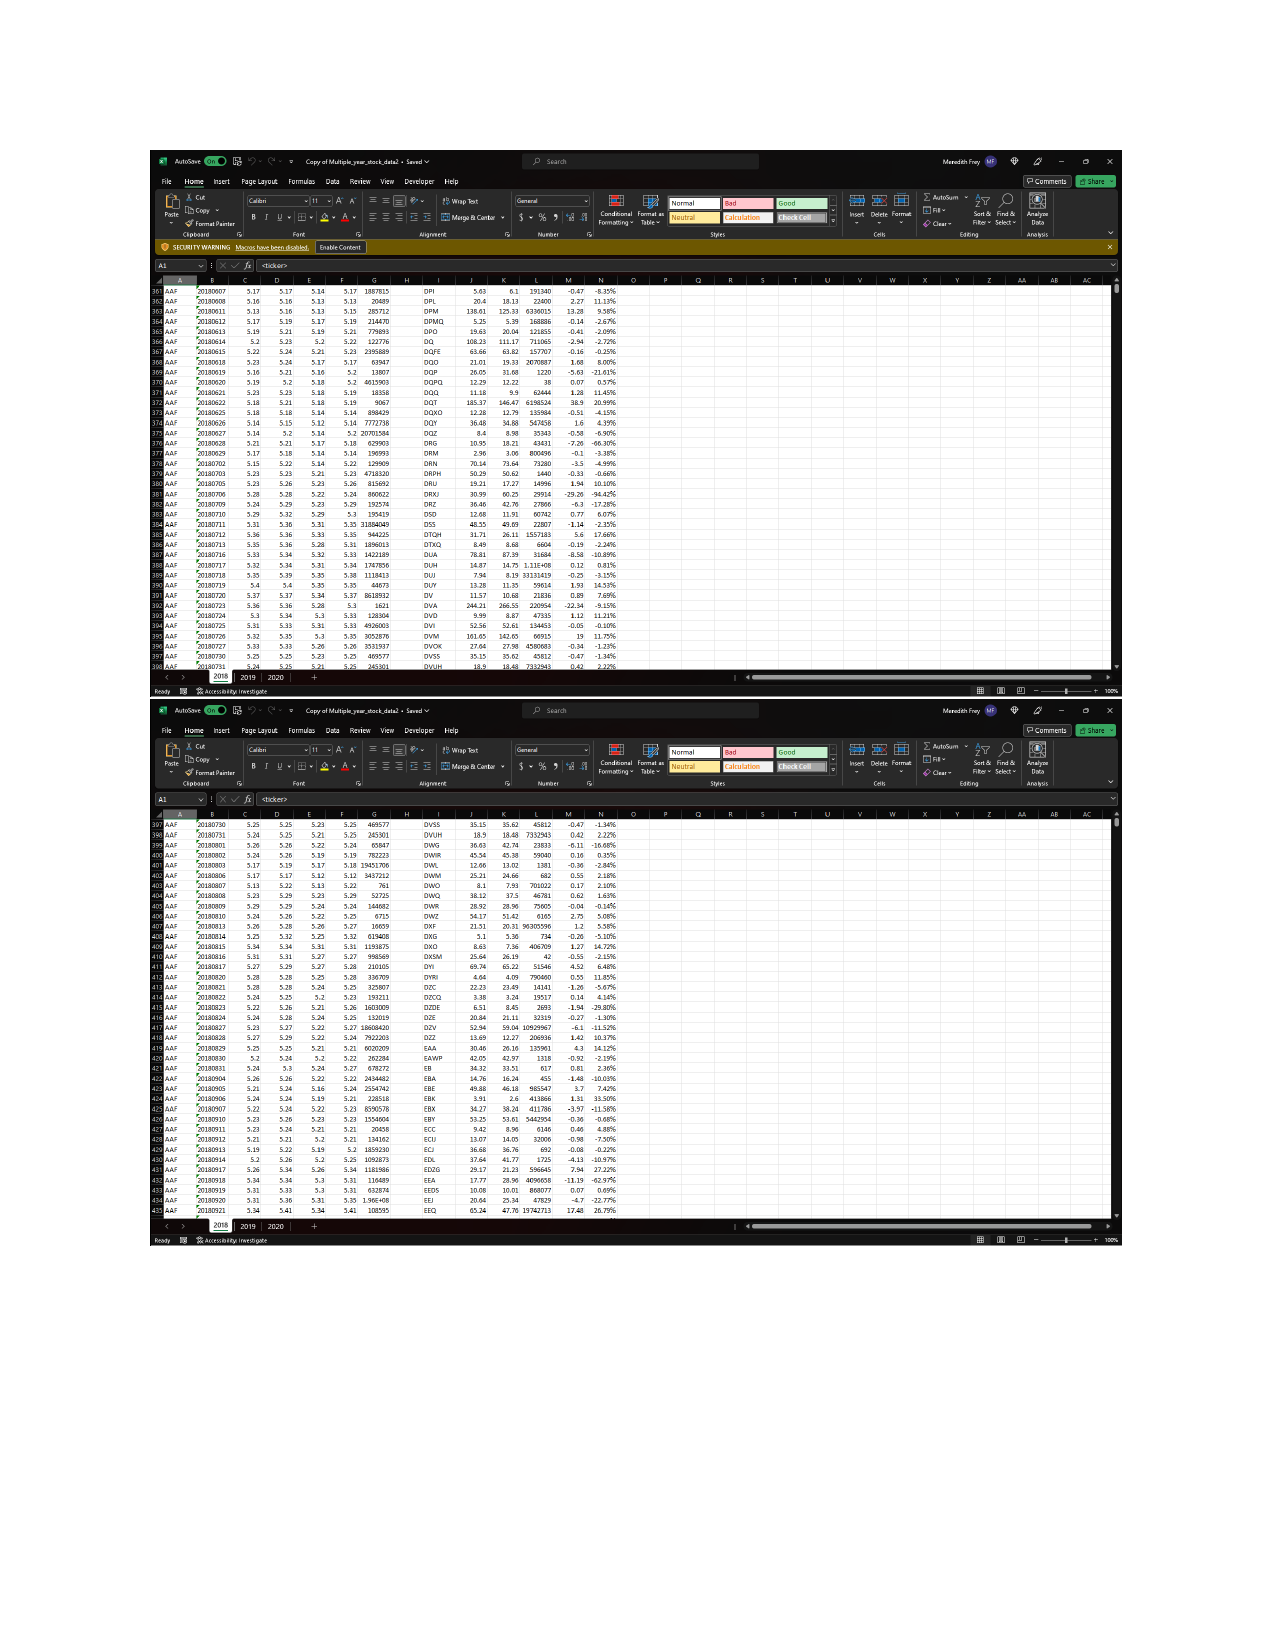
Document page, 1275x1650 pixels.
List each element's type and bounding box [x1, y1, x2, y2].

picture [150, 699, 1122, 1246]
picture [150, 150, 1122, 697]
